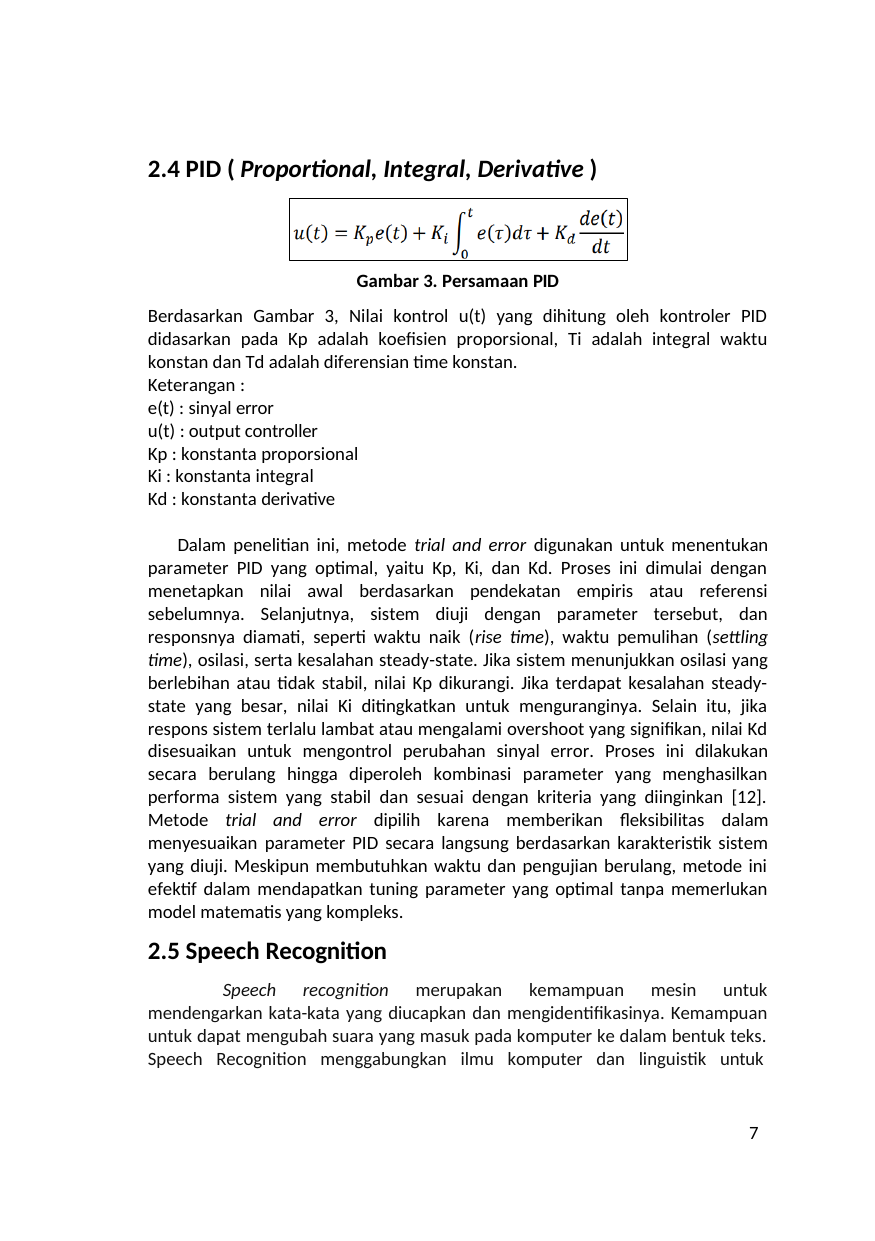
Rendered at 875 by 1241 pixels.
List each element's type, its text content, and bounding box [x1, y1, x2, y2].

subtitle Speech Recognition [148, 936, 786, 966]
subtitle Gambar 3. Persamaan PID [130, 203, 785, 292]
text e(t) : sinyal error [148, 396, 786, 419]
text Kd : konstanta derivative [148, 488, 786, 510]
text Speech recognition merupakan kemampuan mesin untuk mendengarkan kata-kata yang diucapkan dan mengidentifikasinya. Kemampuan untuk dapat mengubah suara yang masuk pada komputer ke dalam bentuk teks. Speech Recognition menggabungkan ilmu komputer dan linguistik untuk [148, 979, 768, 1070]
text Dalam penelitian ini, metode trial and error digunakan untuk menentukan parameter PID yang optimal, yaitu Kp, Ki, dan Kd. Proses ini dimulai dengan menetapkan nilai awal berdasarkan pendekatan empiris atau referensi sebelumnya. Selanjutnya, sistem diuji dengan parameter tersebut, dan responsnya diamati, seperti waktu naik (rise time), waktu pemulihan (settling time), osilasi, serta kesalahan steady-state. Jika sistem menunjukkan osilasi yang berlebihan atau tidak stabil, nilai Kp dikurangi. Jika terdapat kesalahan steady- state yang besar, nilai Ki ditingkatkan untuk menguranginya. Selain itu, jika respons sistem terlalu lambat atau mengalami overshoot yang signifikan, nilai Kd disesuaikan untuk mengontrol perubahan sinyal error. Proses ini dilakukan secara berulang hingga diperoleh kombinasi parameter yang menghasilkan performa sistem yang stabil dan sesuai dengan kriteria yang diinginkan [12]. Metode trial and error dipilih karena memberikan fleksibilitas dalam menyesuaikan parameter PID secara langsung berdasarkan karakteristik sistem yang diuji. Meskipun membutuhkan waktu dan pengujian berulang, metode ini efektif dalam mendapatkan tuning parameter yang optimal tanpa memerlukan model matematis yang kompleks. [148, 533, 768, 923]
text Kp : konstanta proporsional Ki : konstanta integral [148, 442, 366, 488]
text Keterangan : [148, 373, 786, 396]
text u(t) : output controller [148, 419, 786, 442]
subtitle PID ( Proportional, Integral, Derivative ) [148, 153, 786, 183]
text Berdasarkan Gambar 3, Nilai kontrol u(t) yang dihitung oleh kontroler PID didasarkan pada Kp adalah koefisien proporsional, Ti adalah integral waktu konstan dan Td adalah diferensian time konstan. [148, 304, 768, 373]
